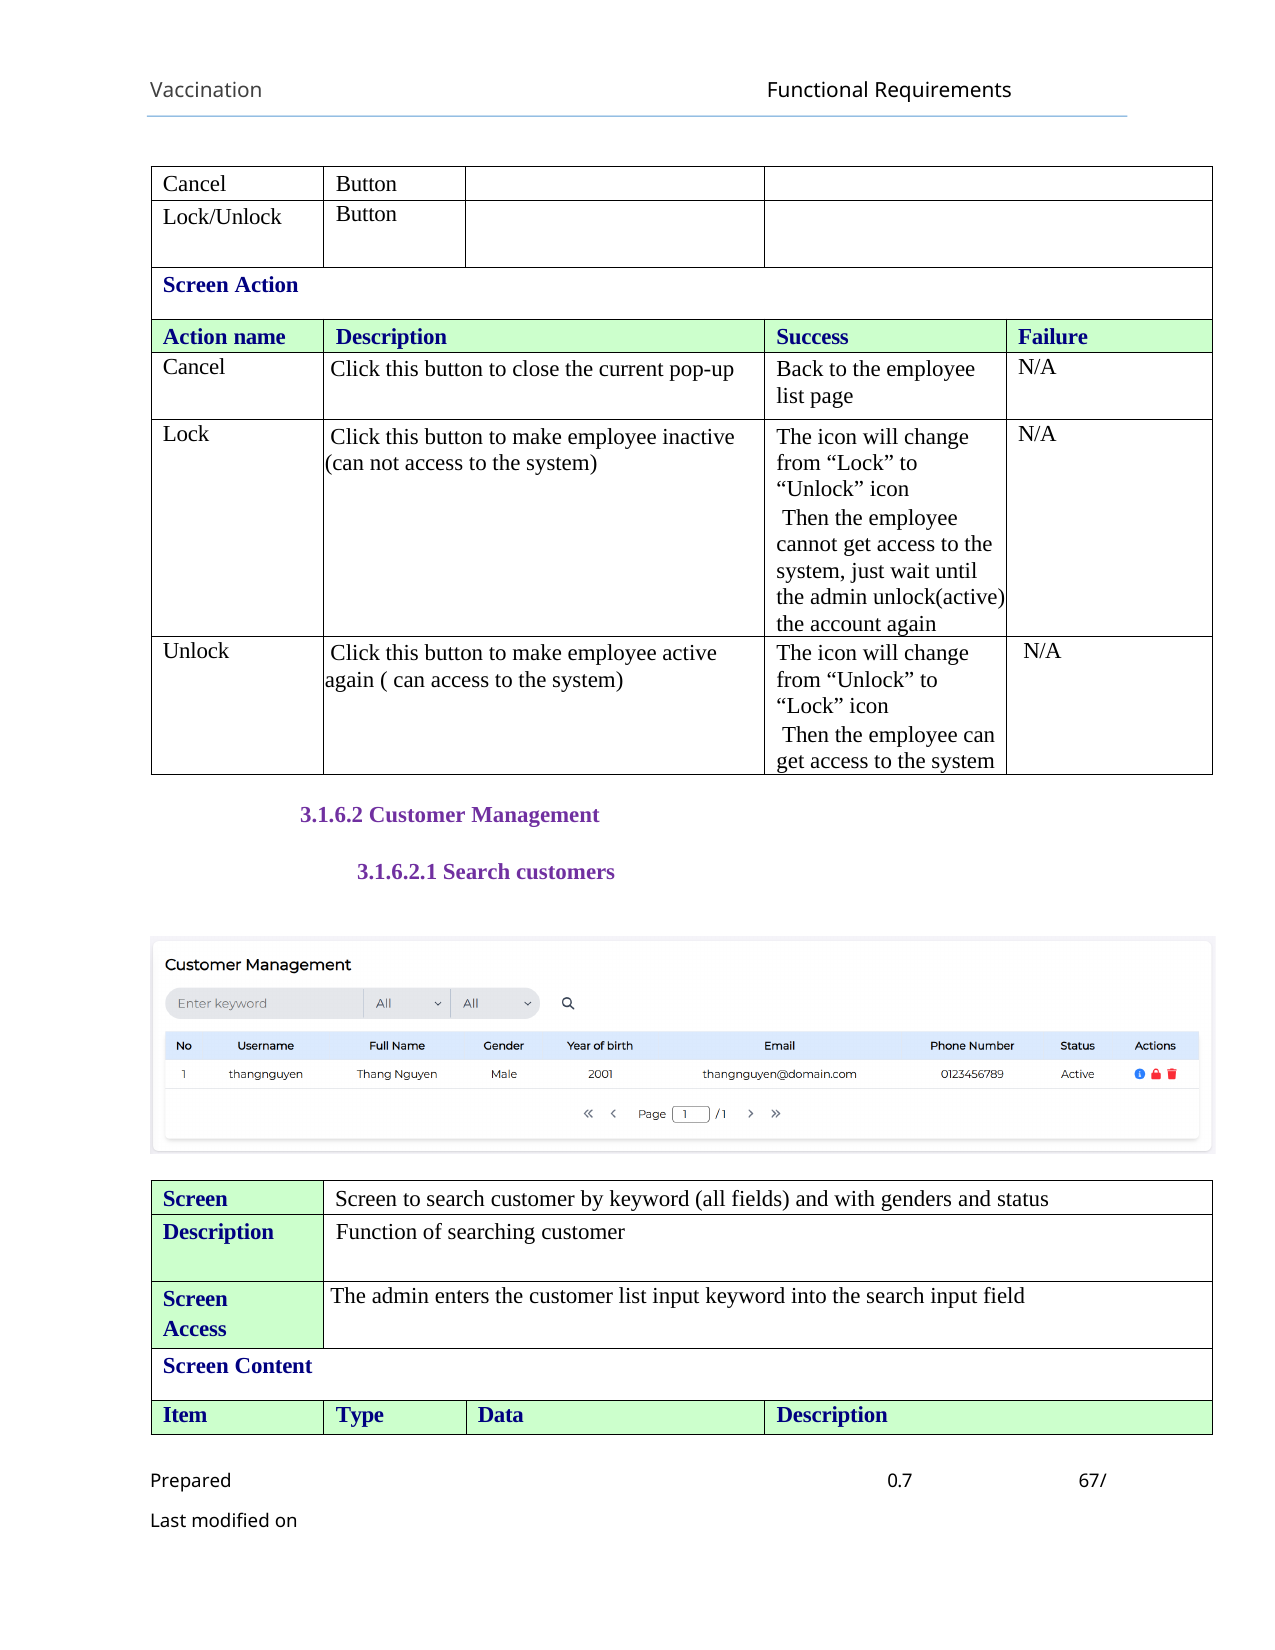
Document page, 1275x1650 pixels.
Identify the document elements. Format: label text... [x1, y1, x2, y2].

table_cell Description [152, 1215, 323, 1281]
table_cell Function of searching customer [324, 1215, 1212, 1281]
table_cell N/A [1007, 353, 1212, 419]
table_cell The admin enters the customer list input keyword into the search input field [324, 1282, 1212, 1348]
table_cell The icon will change from “Unlock” to “Lock” icon Then the employee can get access to the system [765, 637, 1006, 773]
subtitle 3.1.6.2.1 Search customers [282, 858, 1275, 884]
table_cell Screen Access [152, 1282, 323, 1348]
table_header Screen [152, 1181, 323, 1214]
subtitle 3.1.6.2 Customer Management [225, 801, 1275, 827]
table_cell Success [765, 320, 1006, 352]
table_cell Screen Content [152, 1349, 1212, 1400]
picture [150, 936, 1216, 1154]
table_cell Click this button to close the current pop-up [324, 353, 764, 419]
table_header Cancel [152, 167, 323, 199]
table_cell Lock/Unlock [152, 201, 323, 267]
table_cell Description [765, 1401, 1212, 1434]
table_cell Cancel [152, 353, 323, 419]
table_cell Type [324, 1401, 466, 1434]
table_cell Lock [152, 420, 323, 636]
table_cell Unlock [152, 637, 323, 773]
table_cell Click this button to make employee active again ( can access to the system) [324, 637, 764, 773]
table_cell N/A [1007, 637, 1212, 773]
table_cell Failure [1007, 320, 1212, 352]
table_cell Item [152, 1401, 323, 1434]
table_cell Button [324, 201, 465, 267]
table_header Screen to search customer by keyword (all fields) and with genders and status [324, 1181, 1212, 1214]
table_cell Back to the employee list page [765, 353, 1006, 419]
table_header [466, 167, 764, 199]
table_header Button [324, 167, 465, 199]
table_cell Action name [152, 320, 323, 352]
table_cell Data [467, 1401, 764, 1434]
table_cell Description [324, 320, 764, 352]
table_cell The icon will change from “Lock” to “Unlock” icon Then the employee cannot get access to the system, just wait until the admin unlock(active) the account again [765, 420, 1006, 636]
table_cell [466, 201, 764, 267]
table_header [765, 167, 1212, 199]
table_cell [765, 201, 1212, 267]
table_cell N/A [1007, 420, 1212, 636]
table_cell Screen Action [152, 268, 1212, 318]
table_cell Click this button to make employee inactive (can not access to the system) [324, 420, 764, 636]
